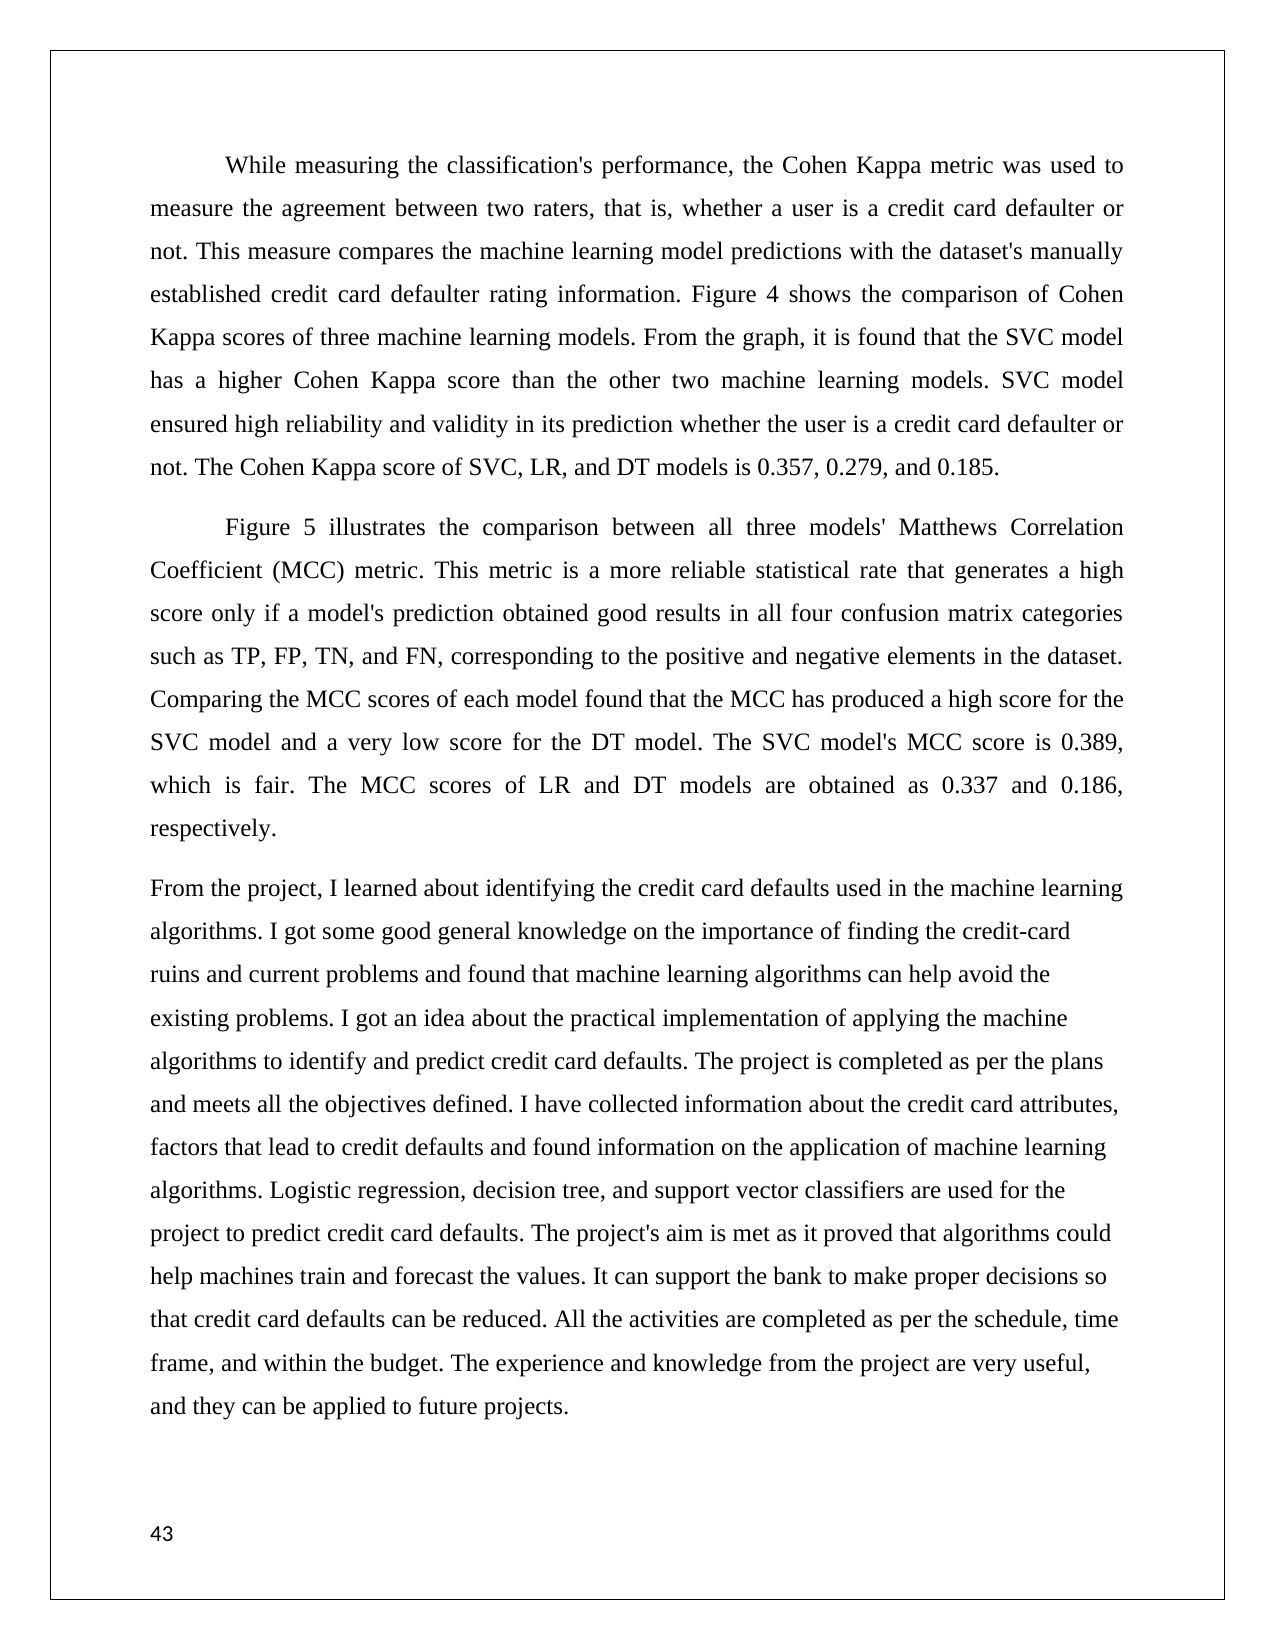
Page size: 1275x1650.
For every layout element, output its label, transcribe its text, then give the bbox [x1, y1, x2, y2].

text Figure 5 illustrates the comparison between all three models' Matthews Correlation Coefficient (MCC) metric. This metric is a more reliable statistical rate that generates a high score only if a model's prediction obtained good results in all four confusion matrix categories such as TP, FP, TN, and FN, corresponding to the positive and negative elements in the dataset. Comparing the MCC scores of each model found that the MCC has produced a high score for the SVC model and a very low score for the DT model. The SVC model's MCC score is 0.389, which is fair. The MCC scores of LR and DT models are obtained as 0.337 and 0.186, respectively. [150, 512, 1125, 842]
text While measuring the classification's performance, the Cohen Kappa metric was used to measure the agreement between two raters, that is, whether a user is a credit card defaulter or not. This measure compares the machine learning model predictions with the dataset's manually established credit card defaulter rating information. Figure 4 shows the comparison of Cohen Kappa scores of three machine learning models. From the graph, it is found that the SVC model has a higher Cohen Kappa score than the other two machine learning models. SVC model ensured high reliability and validity in its prediction whether the user is a credit card defaulter or not. The Cohen Kappa score of SVC, LR, and DT models is 0.357, 0.279, and 0.185. [150, 150, 1125, 481]
text From the project, I learned about identifying the credit card defaults used in the machine learning algorithms. I got some good general knowledge on the importance of finding the credit-card ruins and current problems and found that machine learning algorithms can help avoid the existing problems. I got an idea about the practical implementation of applying the machine algorithms to identify and predict credit card defaults. The project is completed as per the plans and meets all the objectives defined. I have collected information about the credit card attributes, factors that lead to credit defaults and found information on the application of machine learning algorithms. Logistic regression, decision tree, and support vector classifiers are used for the project to predict credit card defaults. The project's aim is met as it proved that algorithms could help machines train and forecast the values. It can support the bank to make proper decisions so that credit card defaults can be reduced. All the activities are completed as per the schedule, time frame, and within the budget. The experience and knowledge from the project are very useful, and they can be applied to future projects. [150, 873, 1125, 1419]
